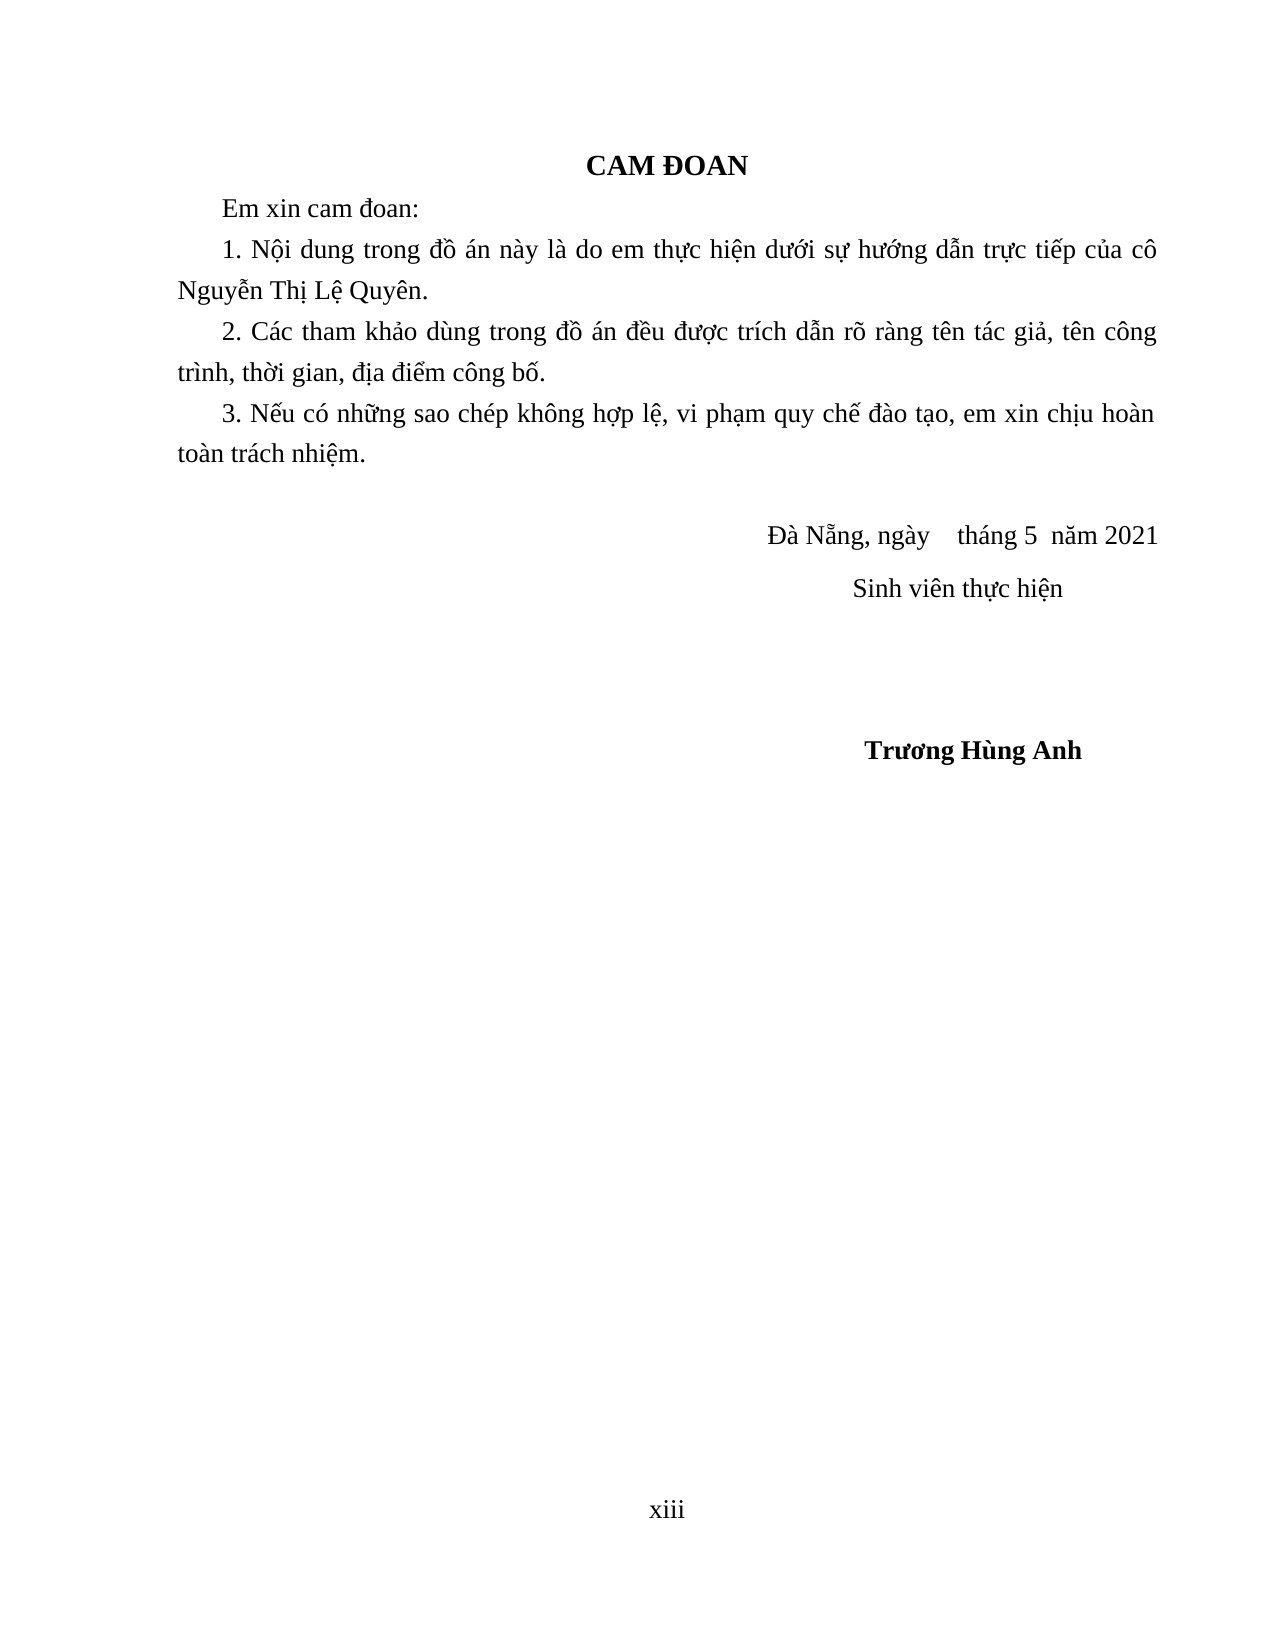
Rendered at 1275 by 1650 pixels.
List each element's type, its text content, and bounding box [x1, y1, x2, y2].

subtitle CAM ĐOAN [177, 148, 1157, 181]
text Đà Nẵng, ngày tháng 5 năm 2021 [177, 519, 1159, 550]
text Trương Hùng Anh [291, 734, 1157, 765]
text Sinh viên thực hiện [852, 572, 1152, 603]
text 3. Nếu có những sao chép không hợp lệ, vi phạm quy chế đào tạo, em xin chịu hoàn toàn trách nhiệm. [177, 397, 1157, 468]
text 2. Các tham khảo dùng trong đồ án đều được trích dẫn rõ ràng tên tác giả, tên công trình, thời gian, địa điểm công bố. [177, 315, 1157, 387]
text 1. Nội dung trong đồ án này là do em thực hiện dưới sự hướng dẫn trực tiếp của cô Nguyễn Thị Lệ Quyên. [177, 233, 1157, 305]
text Em xin cam đoan: [177, 192, 1157, 223]
